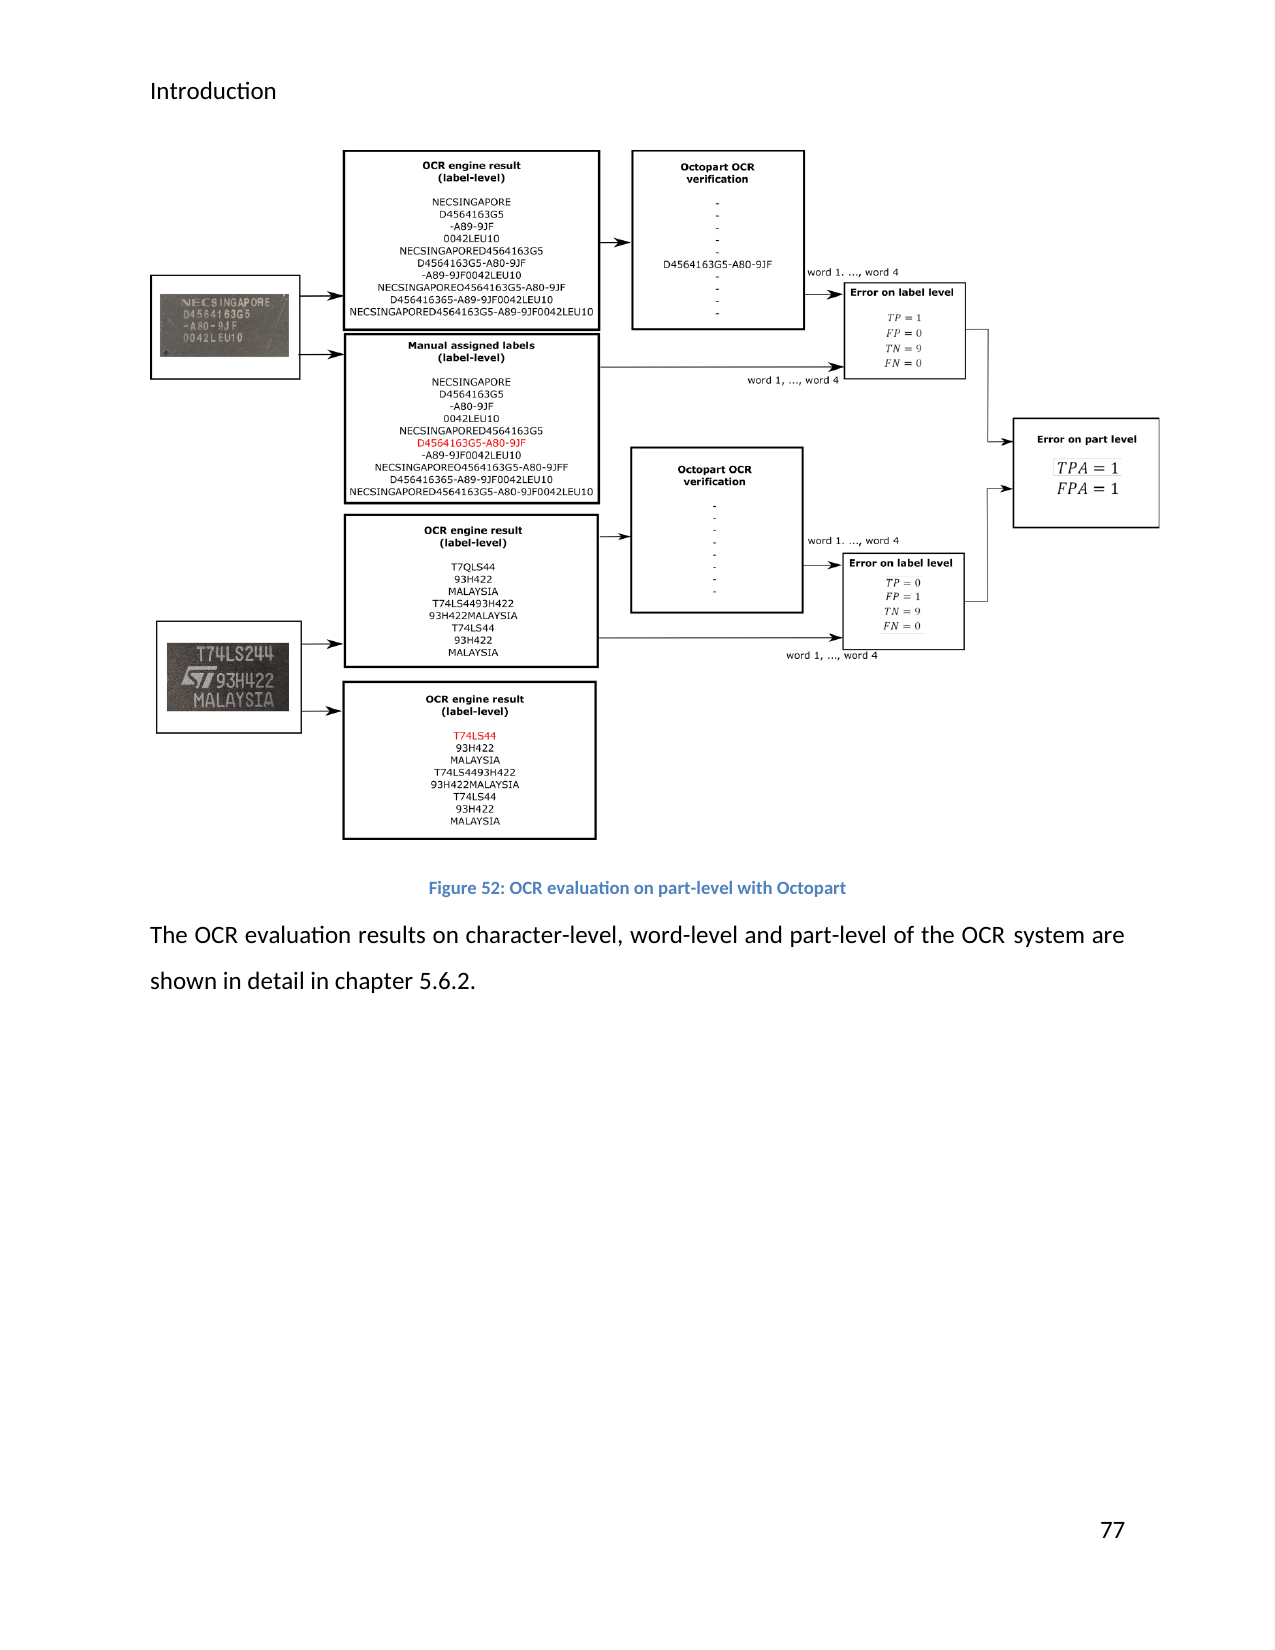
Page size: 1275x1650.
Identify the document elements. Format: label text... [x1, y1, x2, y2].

picture [150, 150, 1160, 840]
text The OCR evaluation results on character-level, word-level and part-level of the OCR system are shown in detail in chapter 5.6.2. [150, 919, 1125, 996]
